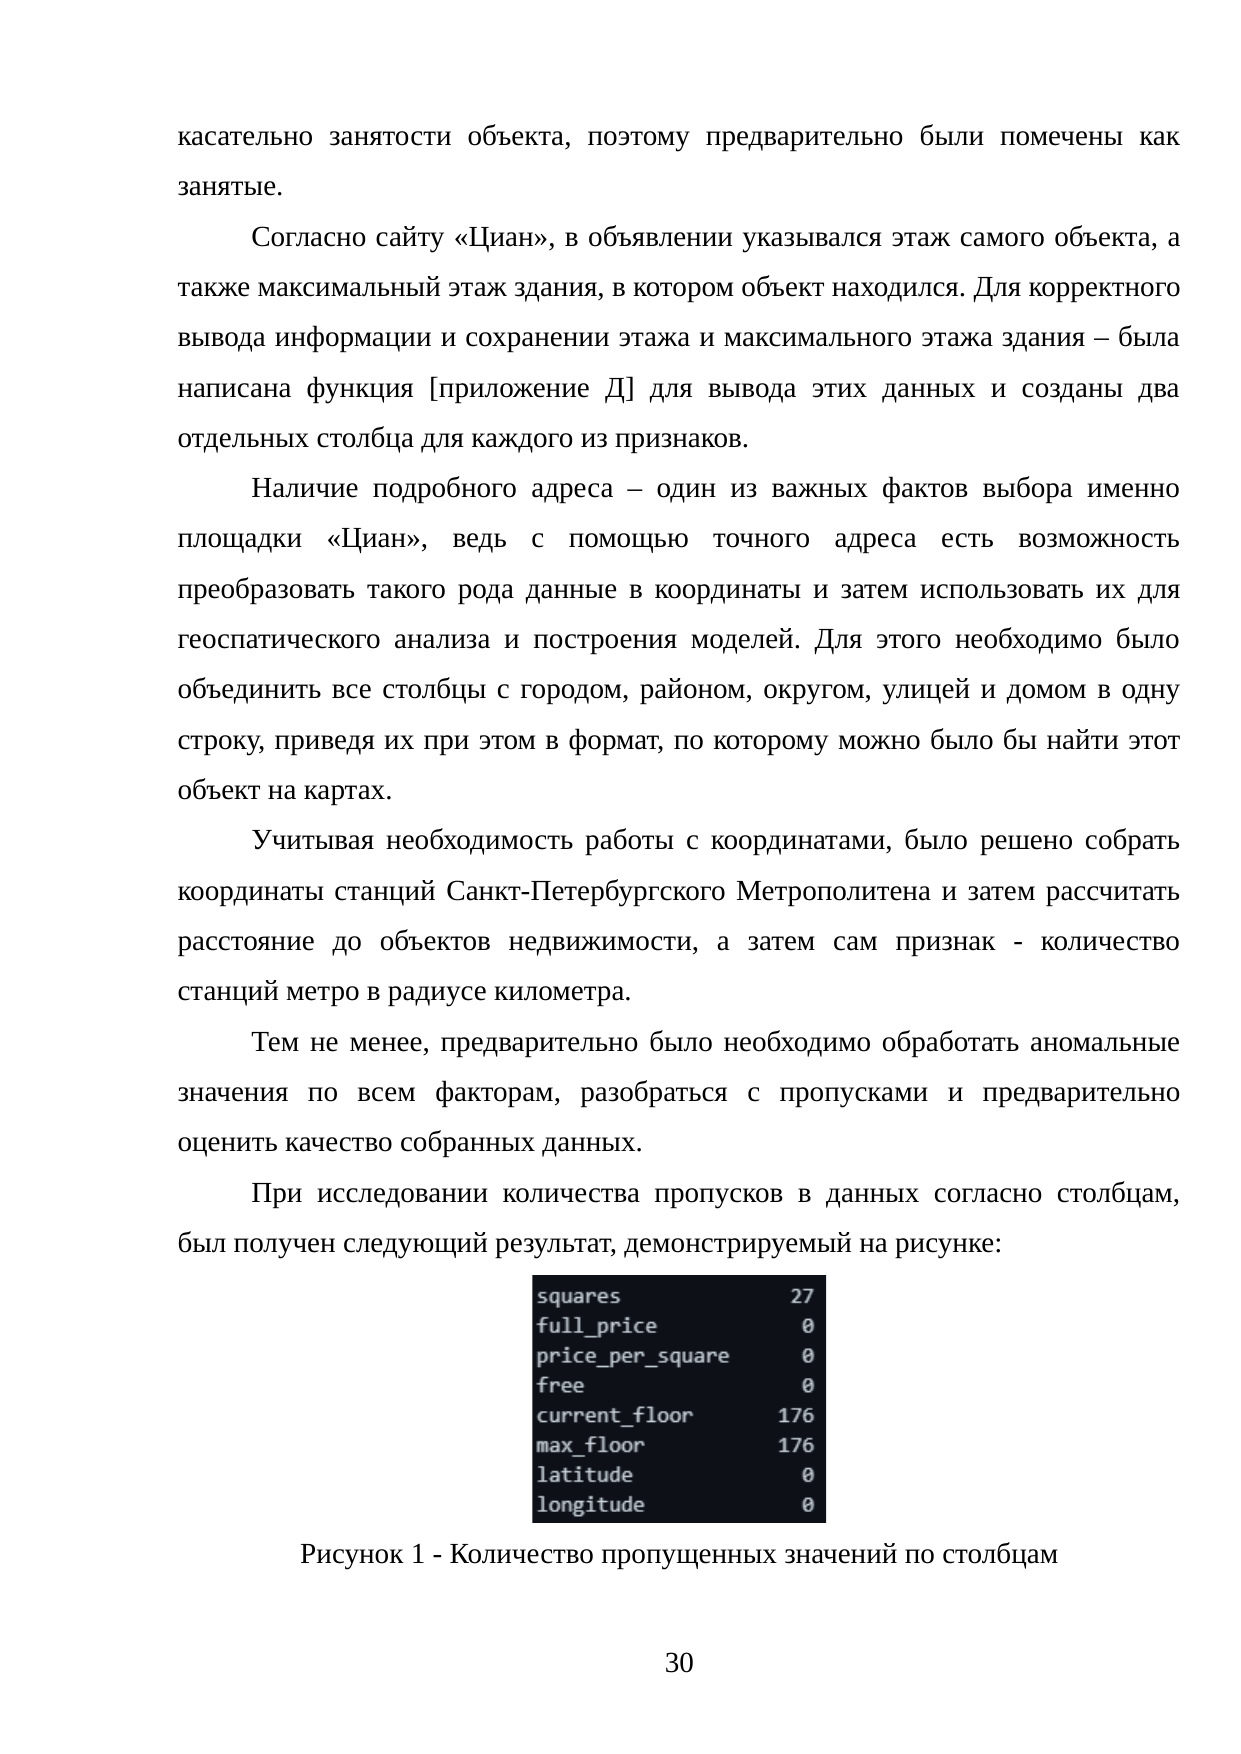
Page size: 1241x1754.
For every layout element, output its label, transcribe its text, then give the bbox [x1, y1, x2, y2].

picture [532, 1275, 827, 1523]
text Наличие подробного адреса – один из важных фактов выбора именно площадки «Циан», ведь с помощью точного адреса есть возможность преобразовать такого рода данные в координаты и затем использовать их для геоспатического анализа и построения моделей. Для этого необходимо было объединить все столбцы с городом, районом, округом, улицей и домом в одну строку, приведя их при этом в формат, по которому можно было бы найти этот объект на картах. [177, 470, 1181, 806]
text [177, 118, 1181, 202]
text Учитывая необходимость работы с координатами, было решено собрать координаты станций Санкт-Петербургского Метрополитена и затем рассчитать расстояние до объектов недвижимости, а затем сам признак - количество станций метро в радиусе километра. [177, 822, 1181, 1007]
text Тем не менее, предварительно было необходимо обработать аномальные значения по всем факторам, разобраться с пропусками и предварительно оценить качество собранных данных. [177, 1024, 1181, 1158]
text При исследовании количества пропусков в данных согласно столбцам, был получен следующий результат, демонстрируемый на рисунке: [177, 1175, 1181, 1258]
text Рисунок 1 - Количество пропущенных значений по столбцам [177, 1536, 1181, 1570]
text Согласно сайту «Циан», в объявлении указывался этаж самого объекта, а также максимальный этаж здания, в котором объект находился. Для корректного вывода информации и сохранении этажа и максимального этажа здания – была написана функция [приложение Д] для вывода этих данных и созданы два отдельных столбца для каждого из признаков. [177, 219, 1181, 453]
